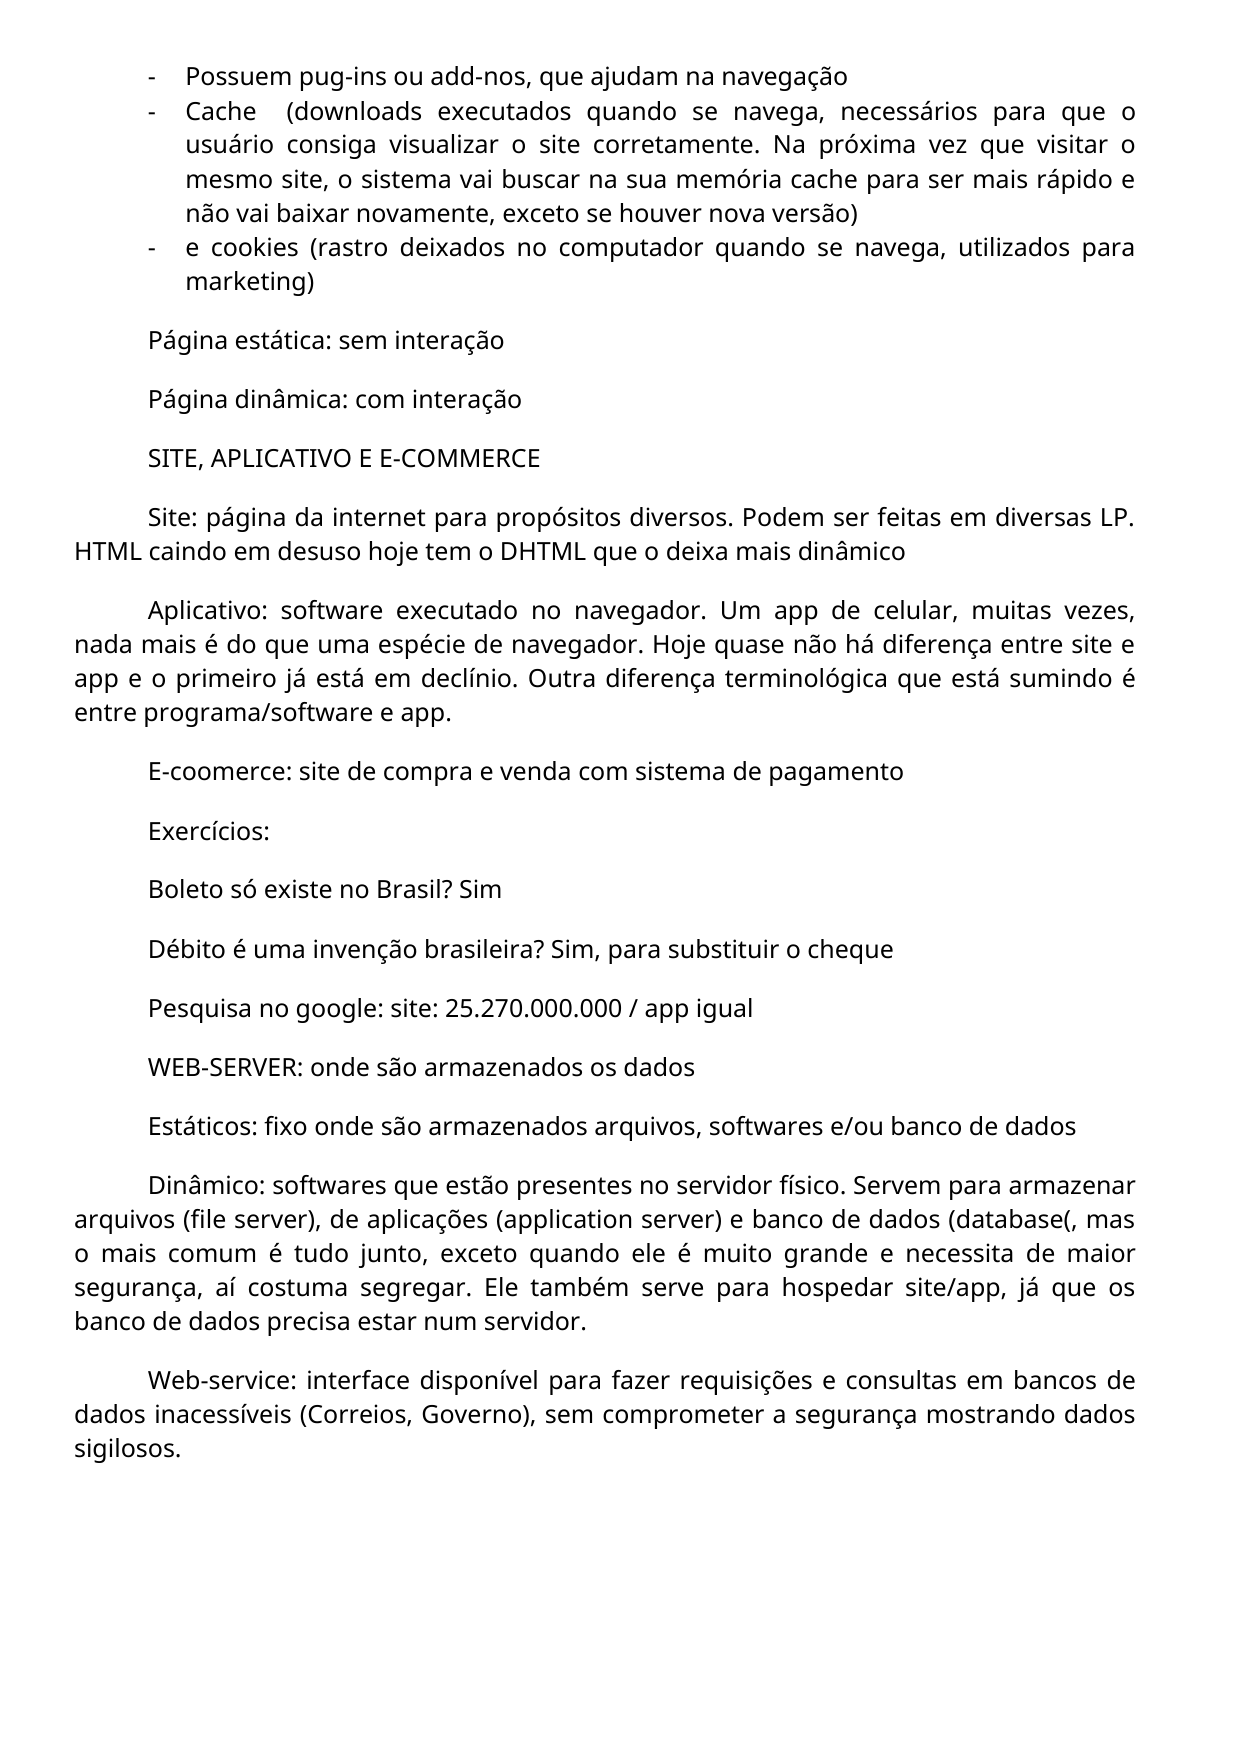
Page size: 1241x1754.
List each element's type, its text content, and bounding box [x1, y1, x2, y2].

text WEB-SERVER: onde são armazenados os dados [74, 1049, 1137, 1083]
text Débito é uma invenção brasileira? Sim, para substituir o cheque [74, 931, 1137, 965]
text Página estática: sem interação [74, 322, 1137, 357]
text E-coomerce: site de compra e venda com sistema de pagamento [74, 754, 1137, 788]
list Cache (downloads executados quando se navega, necessários para que o usuário consiga visualizar o site corretamente. Na próxima vez que visitar o mesmo site, o sistema vai buscar na sua memória cache para ser mais rápido e não vai baixar novamente, exceto se houver nova versão) [148, 93, 1137, 229]
text Boleto só existe no Brasil? Sim [74, 872, 1137, 906]
text Aplicativo: software executado no navegador. Um app de celular, muitas vezes, nada mais é do que uma espécie de navegador. Hoje quase não há diferença entre site e app e o primeiro já está em declínio. Outra diferença terminológica que está sumindo é entre programa/software e app. [74, 593, 1137, 729]
text Web-service: interface disponível para fazer requisições e consultas em bancos de dados inacessíveis (Correios, Governo), sem comprometer a segurança mostrando dados sigilosos. [74, 1363, 1137, 1465]
text Página dinâmica: com interação [74, 382, 1137, 416]
text Site: página da internet para propósitos diversos. Podem ser feitas em diversas LP. HTML caindo em desuso hoje tem o DHTML que o deixa mais dinâmico [74, 500, 1137, 568]
list e cookies (rastro deixados no computador quando se navega, utilizados para marketing) [148, 229, 1137, 297]
text SITE, APLICATIVO E E-COMMERCE [74, 441, 1137, 475]
text Dinâmico: softwares que estão presentes no servidor físico. Servem para armazenar arquivos (file server), de aplicações (application server) e banco de dados (database(, mas o mais comum é tudo junto, exceto quando ele é muito grande e necessita de maior segurança, aí costuma segregar. Ele também serve para hospedar site/app, já que os banco de dados precisa estar num servidor. [74, 1167, 1137, 1338]
text Estáticos: fixo onde são armazenados arquivos, softwares e/ou banco de dados [74, 1108, 1137, 1142]
text Pesquisa no google: site: 25.270.000.000 / app igual [74, 990, 1137, 1024]
list Possuem pug-ins ou add-nos, que ajudam na navegação [148, 59, 1137, 93]
text Exercícios: [74, 813, 1137, 847]
